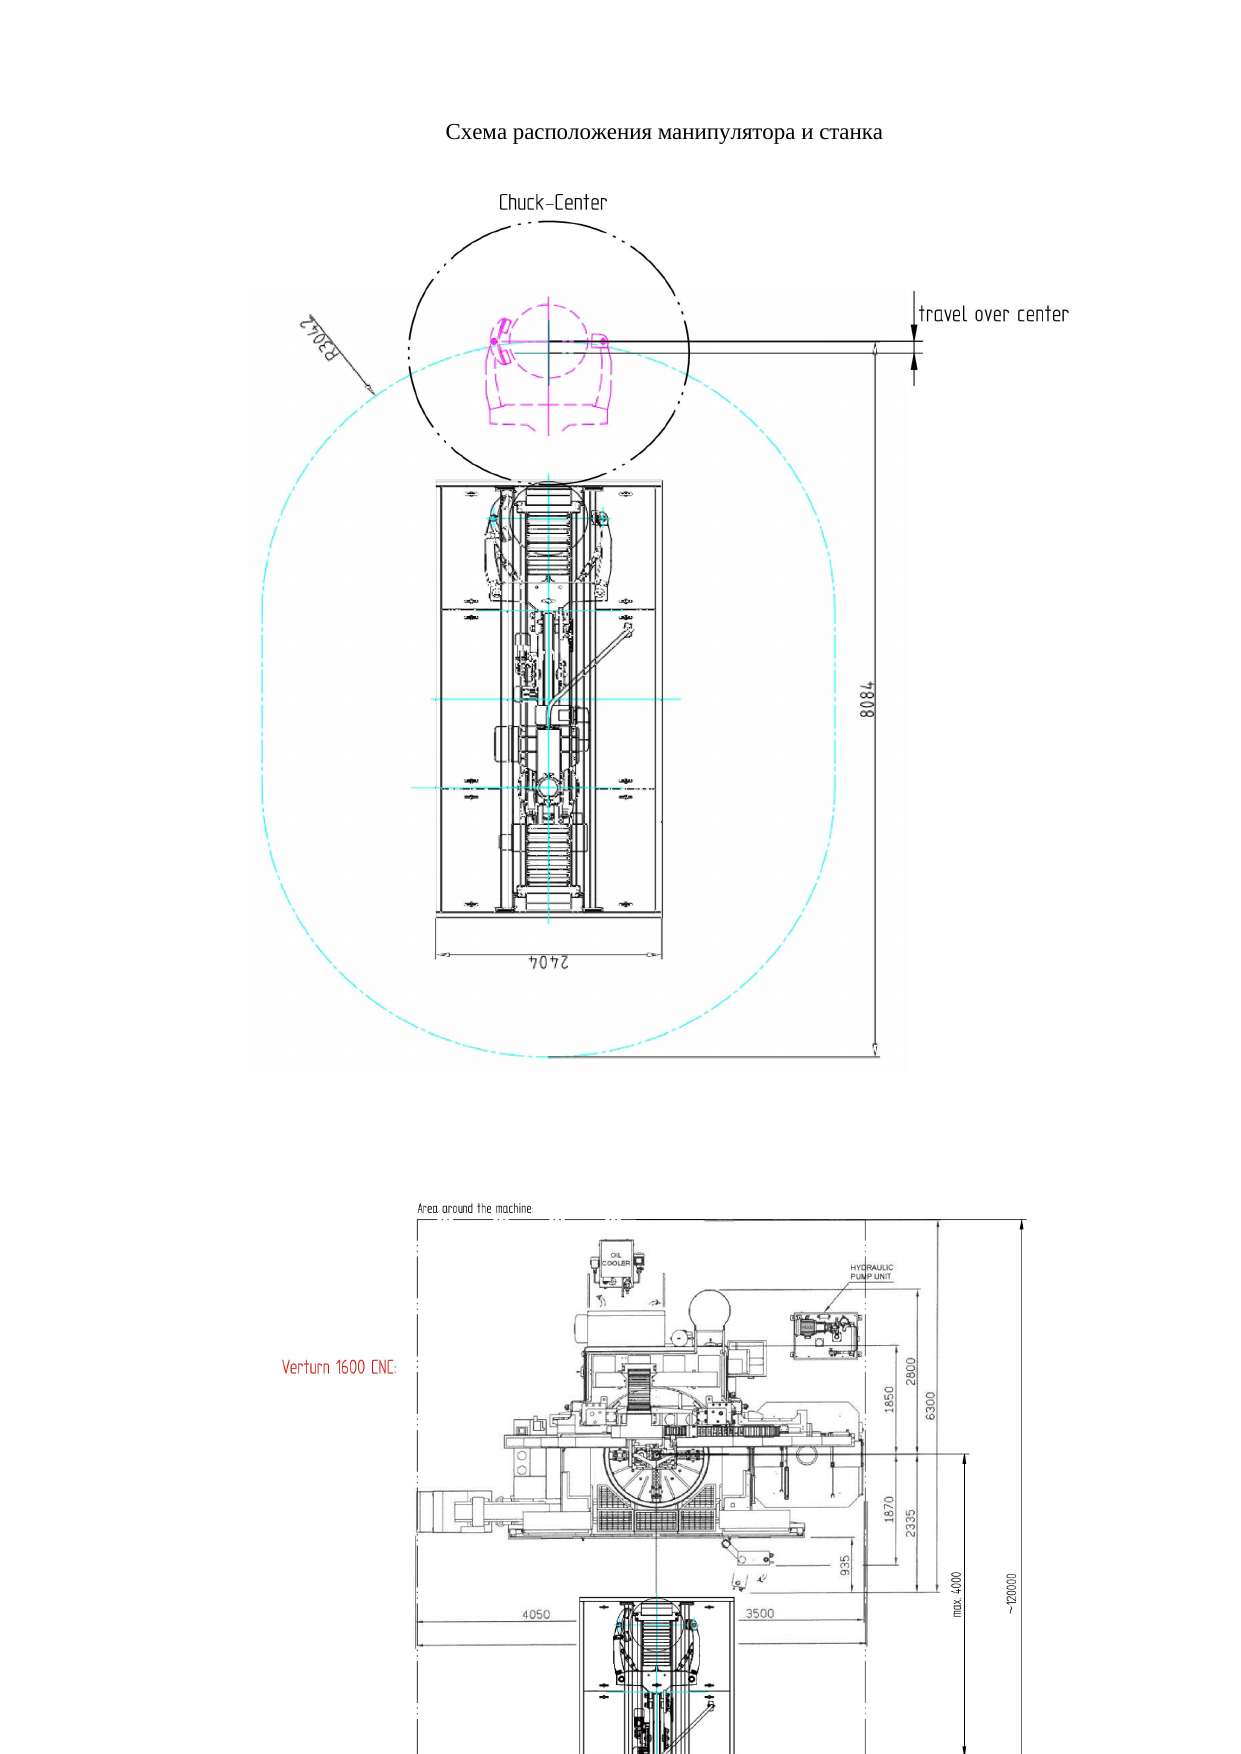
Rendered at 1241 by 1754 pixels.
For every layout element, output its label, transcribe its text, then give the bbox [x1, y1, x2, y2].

picture [185, 1201, 1062, 1754]
picture [243, 160, 1078, 1130]
text Схема расположения манипулятора и станка [177, 118, 1152, 144]
